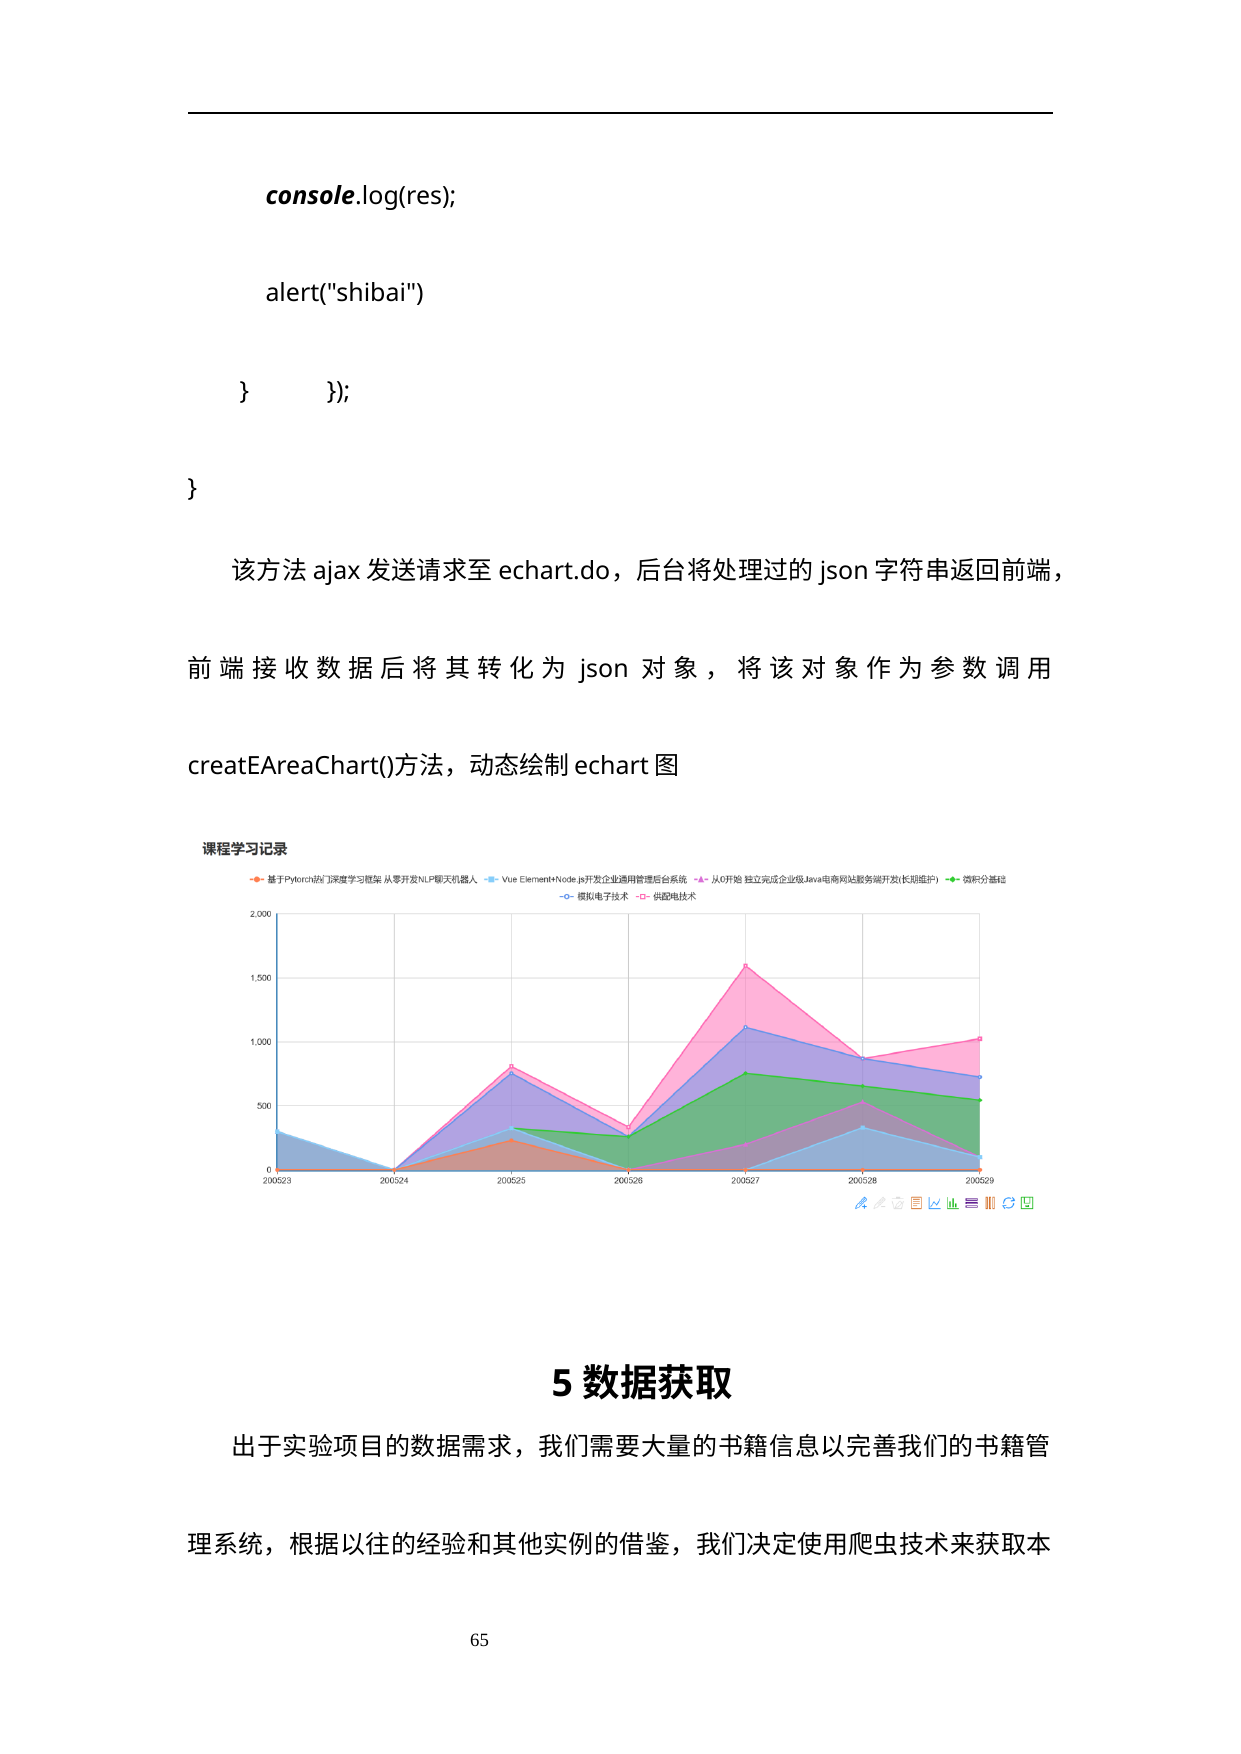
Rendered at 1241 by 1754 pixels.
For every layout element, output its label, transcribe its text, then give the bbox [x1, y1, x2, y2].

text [187, 1412, 1053, 1575]
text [187, 162, 1053, 519]
text 该方法ajax发送请求至echart.do，后台将处理过的json字符串返回前端，前端接收数据后将其转化为json对象，将该对象作为参数调用creatEAreaChart()方法，动态绘制echart图 [187, 536, 1053, 796]
picture [187, 814, 1053, 1240]
text 5 数据获取 [187, 1347, 1053, 1412]
